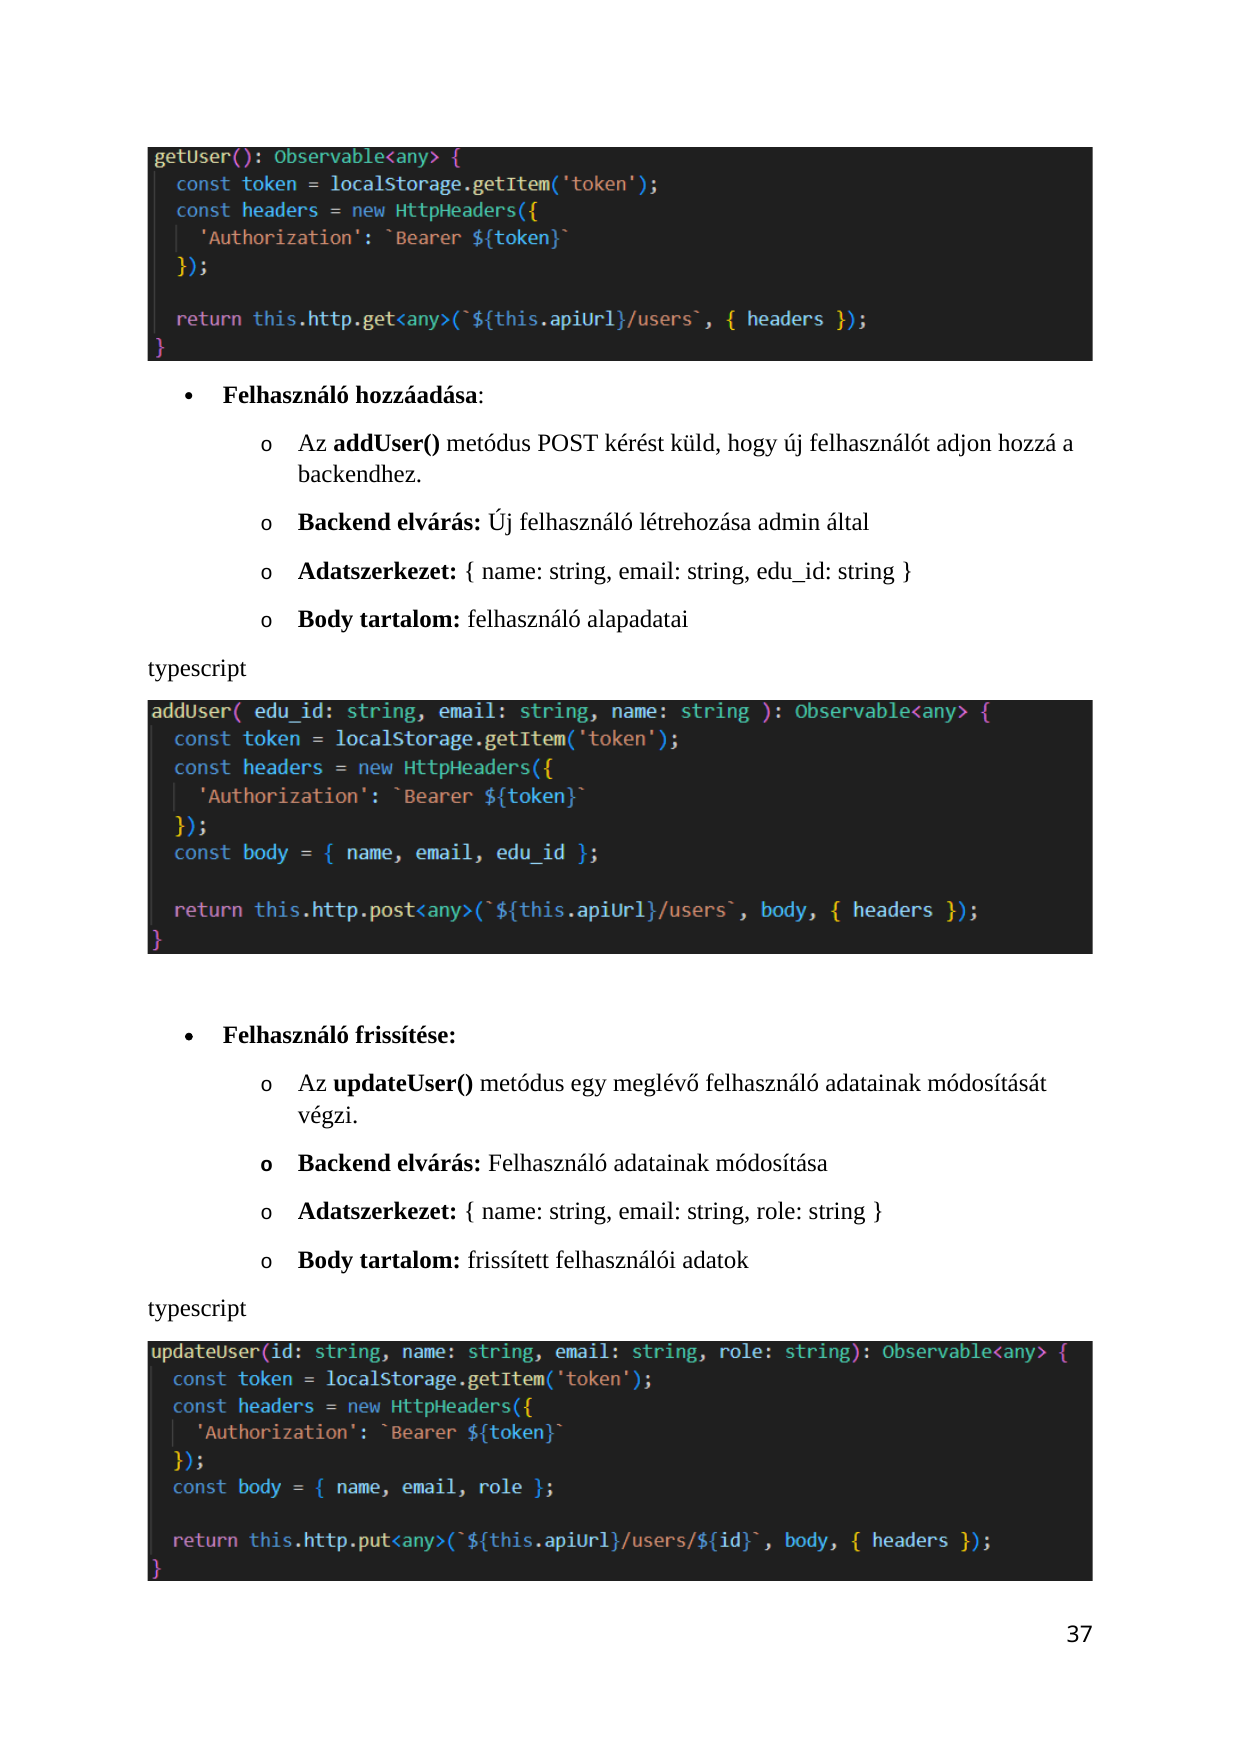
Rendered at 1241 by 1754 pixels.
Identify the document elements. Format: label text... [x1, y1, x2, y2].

list Body tartalom: frissített felhasználói adatok [260, 1245, 1093, 1274]
list Az updateUser() metódus egy meglévő felhasználó adatainak módosítását végzi. [260, 1068, 1093, 1129]
list Body tartalom: felhasználó alapadatai [260, 604, 1093, 634]
list Adatszerkezet: { name: string, email: string, role: string } [260, 1196, 1093, 1226]
text typescript [148, 1293, 1093, 1322]
picture [147, 700, 1093, 954]
list Felhasználó hozzáadása: [185, 380, 1093, 409]
list Backend elvárás: Új felhasználó létrehozása admin által [260, 507, 1093, 537]
list Felhasználó frissítése: [185, 1021, 1093, 1049]
list Adatszerkezet: { name: string, email: string, edu_id: string } [260, 556, 1093, 585]
list Az addUser() metódus POST kérést küld, hogy új felhasználót adjon hozzá a backendhez. [260, 428, 1093, 488]
list Backend elvárás: Felhasználó adatainak módosítása [260, 1148, 1093, 1177]
picture [147, 147, 1093, 361]
picture [147, 1341, 1093, 1581]
text typescript [148, 653, 1093, 682]
